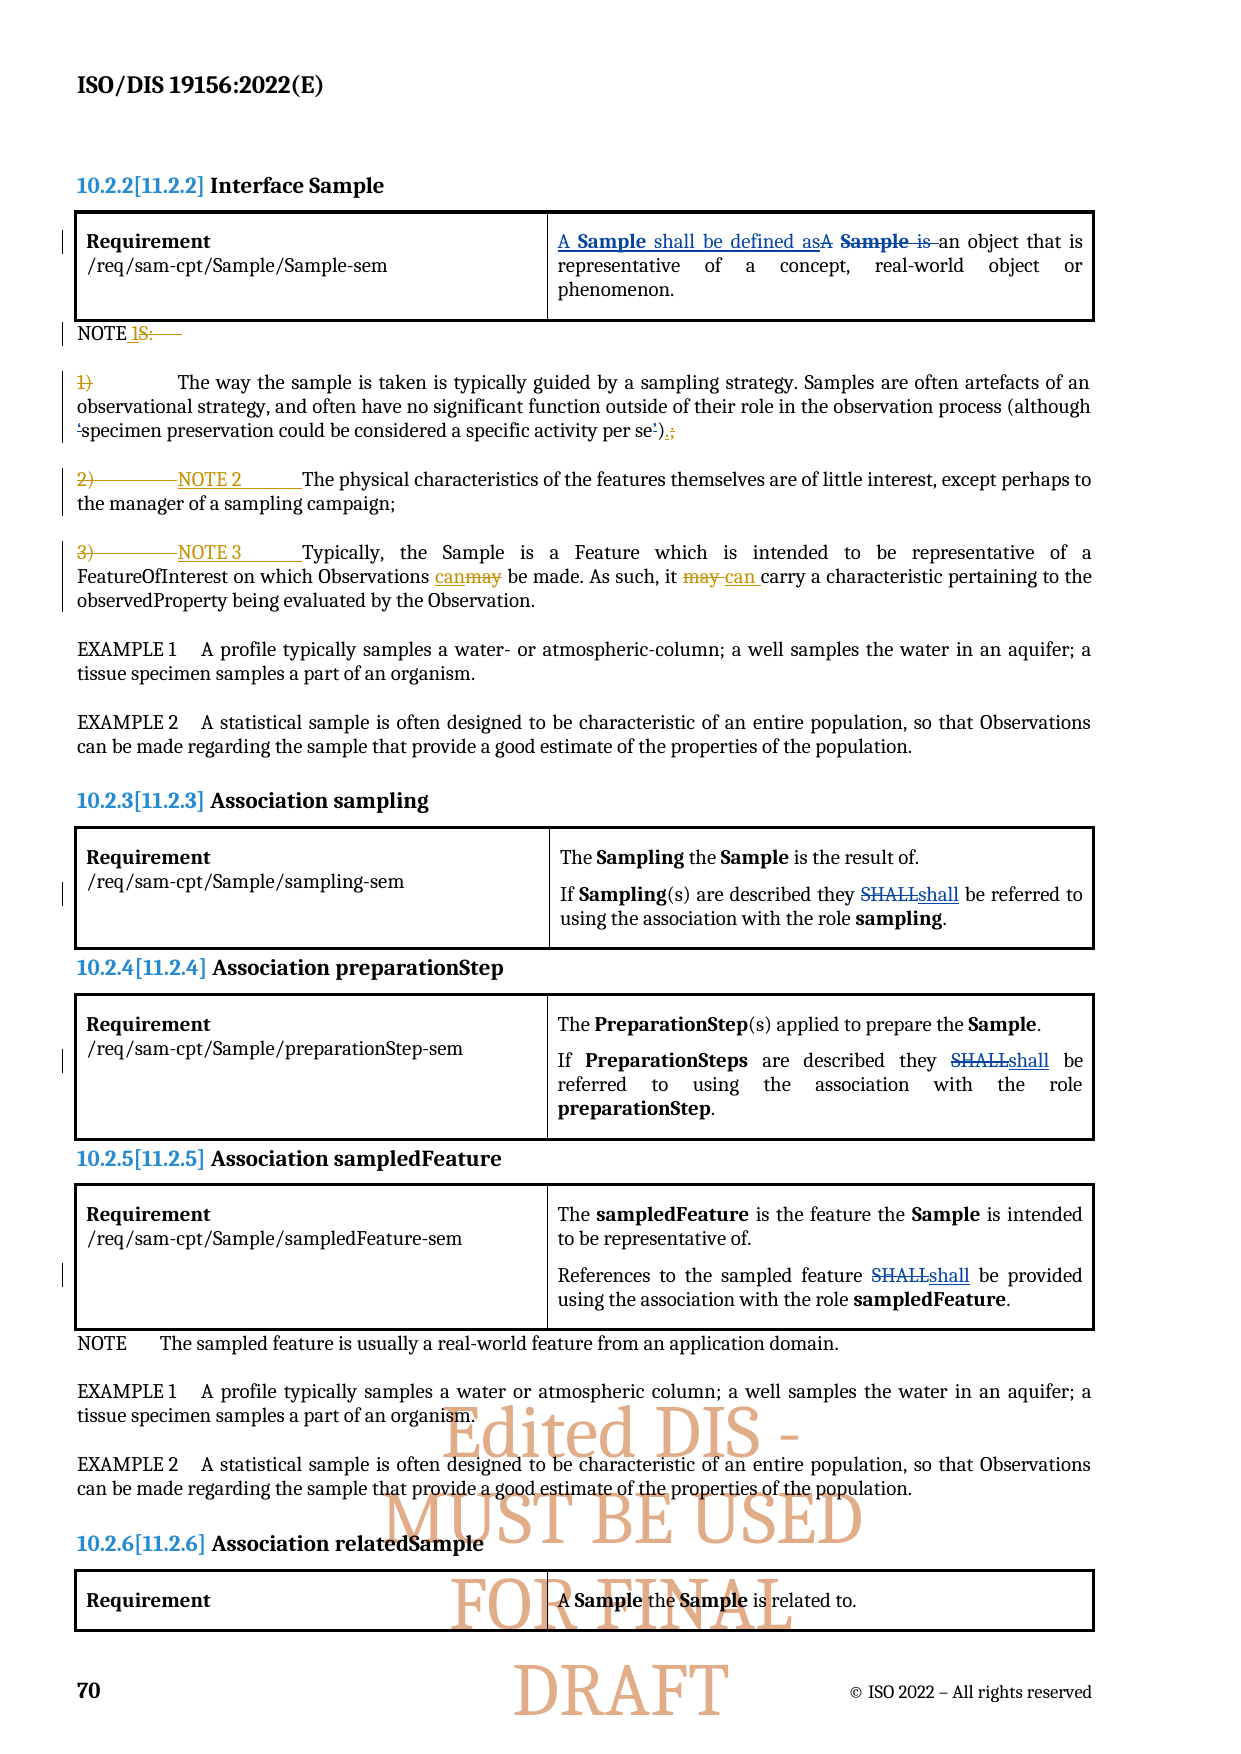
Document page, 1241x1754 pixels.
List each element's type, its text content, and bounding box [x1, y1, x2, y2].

subtitle Association sampling [77, 789, 1092, 813]
text The way the sample is taken is typically guided by a sampling strategy. Samples are often artefacts of an observational strategy, and often have no significant function outside of their role in the observation process (although specimen preservation could be considered a specific activity per se) [77, 371, 1092, 443]
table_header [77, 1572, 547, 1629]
text NOTE The sampled feature is usually a real-world feature from an application domain. [77, 1331, 1092, 1355]
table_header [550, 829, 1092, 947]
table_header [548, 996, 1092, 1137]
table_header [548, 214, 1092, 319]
text EXAMPLE 1 A profile typically samples a water or atmospheric column; a well samples the water in an aquifer; a tissue specimen samples a part of an organism. [77, 1380, 1092, 1428]
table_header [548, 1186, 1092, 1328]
subtitle Association sampledFeature [77, 1147, 1092, 1171]
text EXAMPLE 2 A statistical sample is often designed to be characteristic of an entire population, so that Observations can be made regarding the sample that provide a good estimate of the properties of the population. [77, 1453, 1092, 1501]
subtitle Interface Sample [77, 174, 1092, 198]
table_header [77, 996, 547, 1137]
subtitle Association relatedSample [77, 1532, 1092, 1556]
text EXAMPLE 1 A profile typically samples a water- or atmospheric-column; a well samples the water in an aquifer; a tissue specimen samples a part of an organism. [77, 637, 1092, 685]
text NOTE [77, 322, 1092, 346]
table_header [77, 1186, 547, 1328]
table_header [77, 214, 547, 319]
text The physical characteristics of the features themselves are of little interest, except perhaps to the manager of a sampling campaign; [77, 468, 1092, 516]
text EXAMPLE 2 A statistical sample is often designed to be characteristic of an entire population, so that Observations can be made regarding the sample that provide a good estimate of the properties of the population. [77, 710, 1092, 758]
text Typically, the Sample is a Feature which is intended to be representative of a FeatureOfInterest on which Observations be made. As such, it carry a characteristic pertaining to the observedProperty being evaluated by the Observation. [77, 541, 1092, 612]
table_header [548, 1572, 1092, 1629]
subtitle Association preparationStep [77, 956, 1092, 980]
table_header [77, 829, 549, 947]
